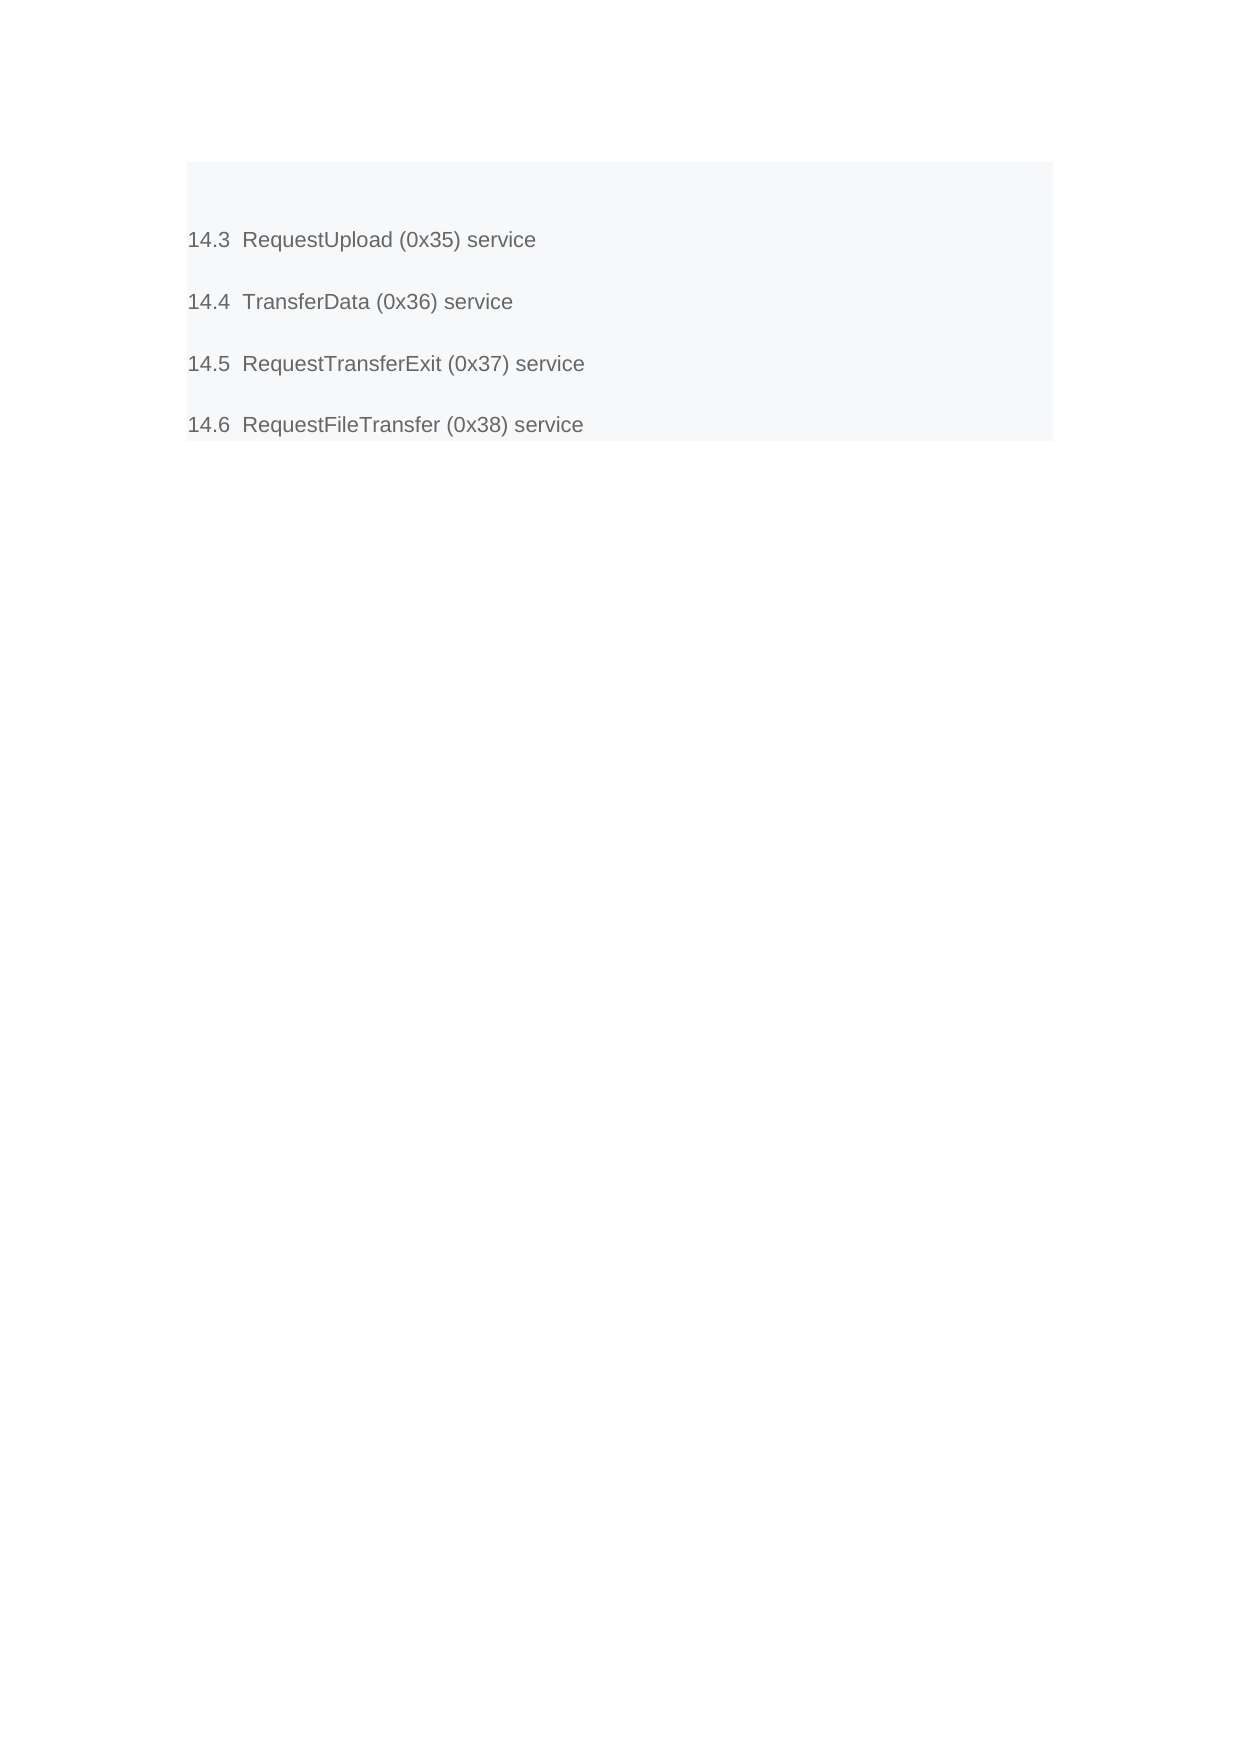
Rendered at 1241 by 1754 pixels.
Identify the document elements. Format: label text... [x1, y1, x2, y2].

text 14.3 RequestUpload (0x35) service [187, 224, 1053, 256]
text 14.5 RequestTransferExit (0x37) service [187, 347, 1053, 379]
text 14.6 RequestFileTransfer (0x38) service [187, 409, 1053, 441]
text 14.4 TransferData (0x36) service [187, 285, 1053, 318]
